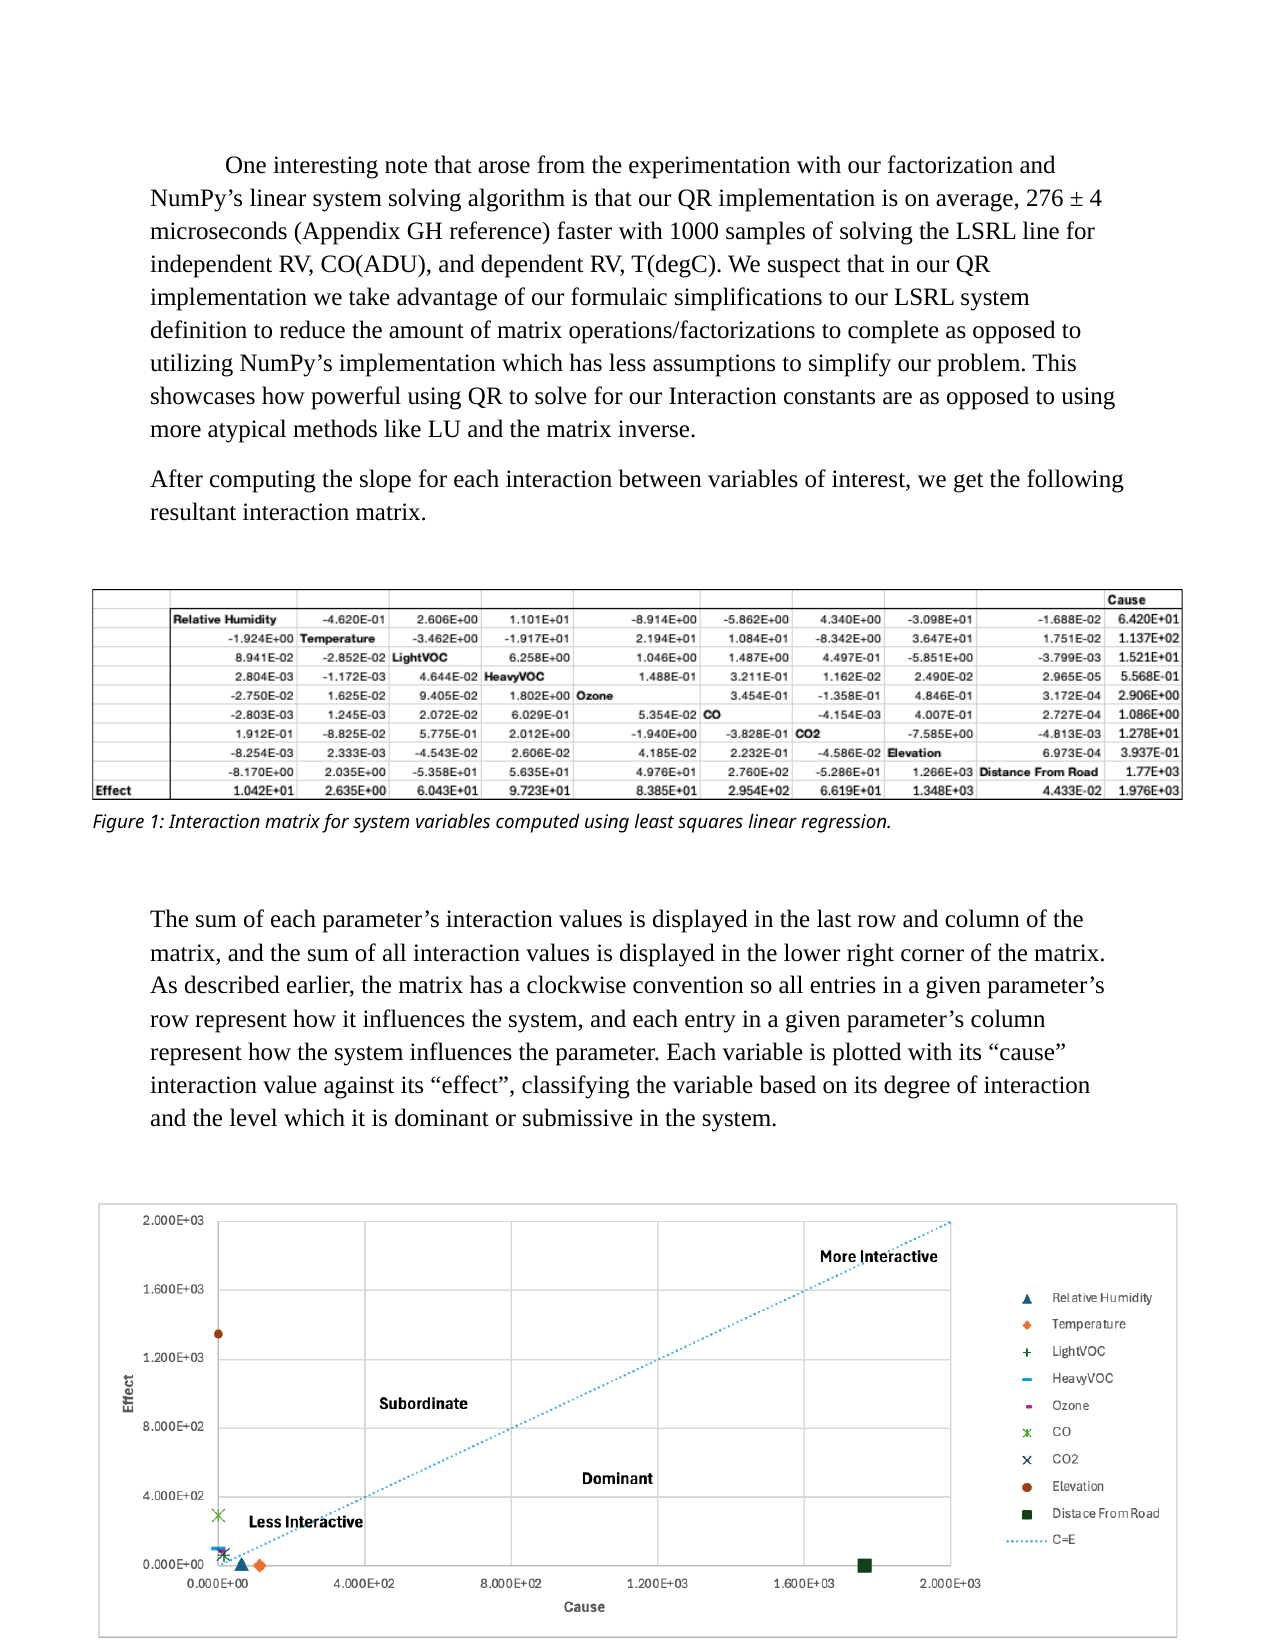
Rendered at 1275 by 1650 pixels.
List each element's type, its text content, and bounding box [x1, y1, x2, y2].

text The sum of each parameter’s interaction values is displayed in the last row and column of the matrix, and the sum of all interaction values is displayed in the lower right corner of the matrix. As described earlier, the matrix has a clockwise convention so all entries in a given parameter’s row represent how it influences the system, and each entry in a given parameter’s column represent how the system influences the parameter. Each variable is plotted with its “cause” interaction value against its “effect”, classifying the variable based on its degree of interaction and the level which it is dominant or submissive in the system. [150, 904, 1125, 1131]
picture [92, 589, 1183, 800]
text After computing the slope for each interaction between variables of interest, we get the following resultant interaction matrix. [150, 464, 1125, 526]
picture [97, 1202, 1178, 1638]
text One interesting note that arose from the experimentation with our factorization and NumPy’s linear system solving algorithm is that our QR implementation is on average, 276 ± 4 microseconds (Appendix GH reference) faster with 1000 samples of solving the LSRL line for independent RV, CO(ADU), and dependent RV, T(degC). We suspect that in our QR implementation we take advantage of our formulaic simplifications to our LSRL system definition to reduce the amount of matrix operations/factorizations to complete as opposed to utilizing NumPy’s implementation which has less assumptions to simplify our problem. This showcases how powerful using QR to solve for our Interaction constants are as opposed to using more atypical methods like LU and the matrix inverse. [150, 150, 1125, 443]
